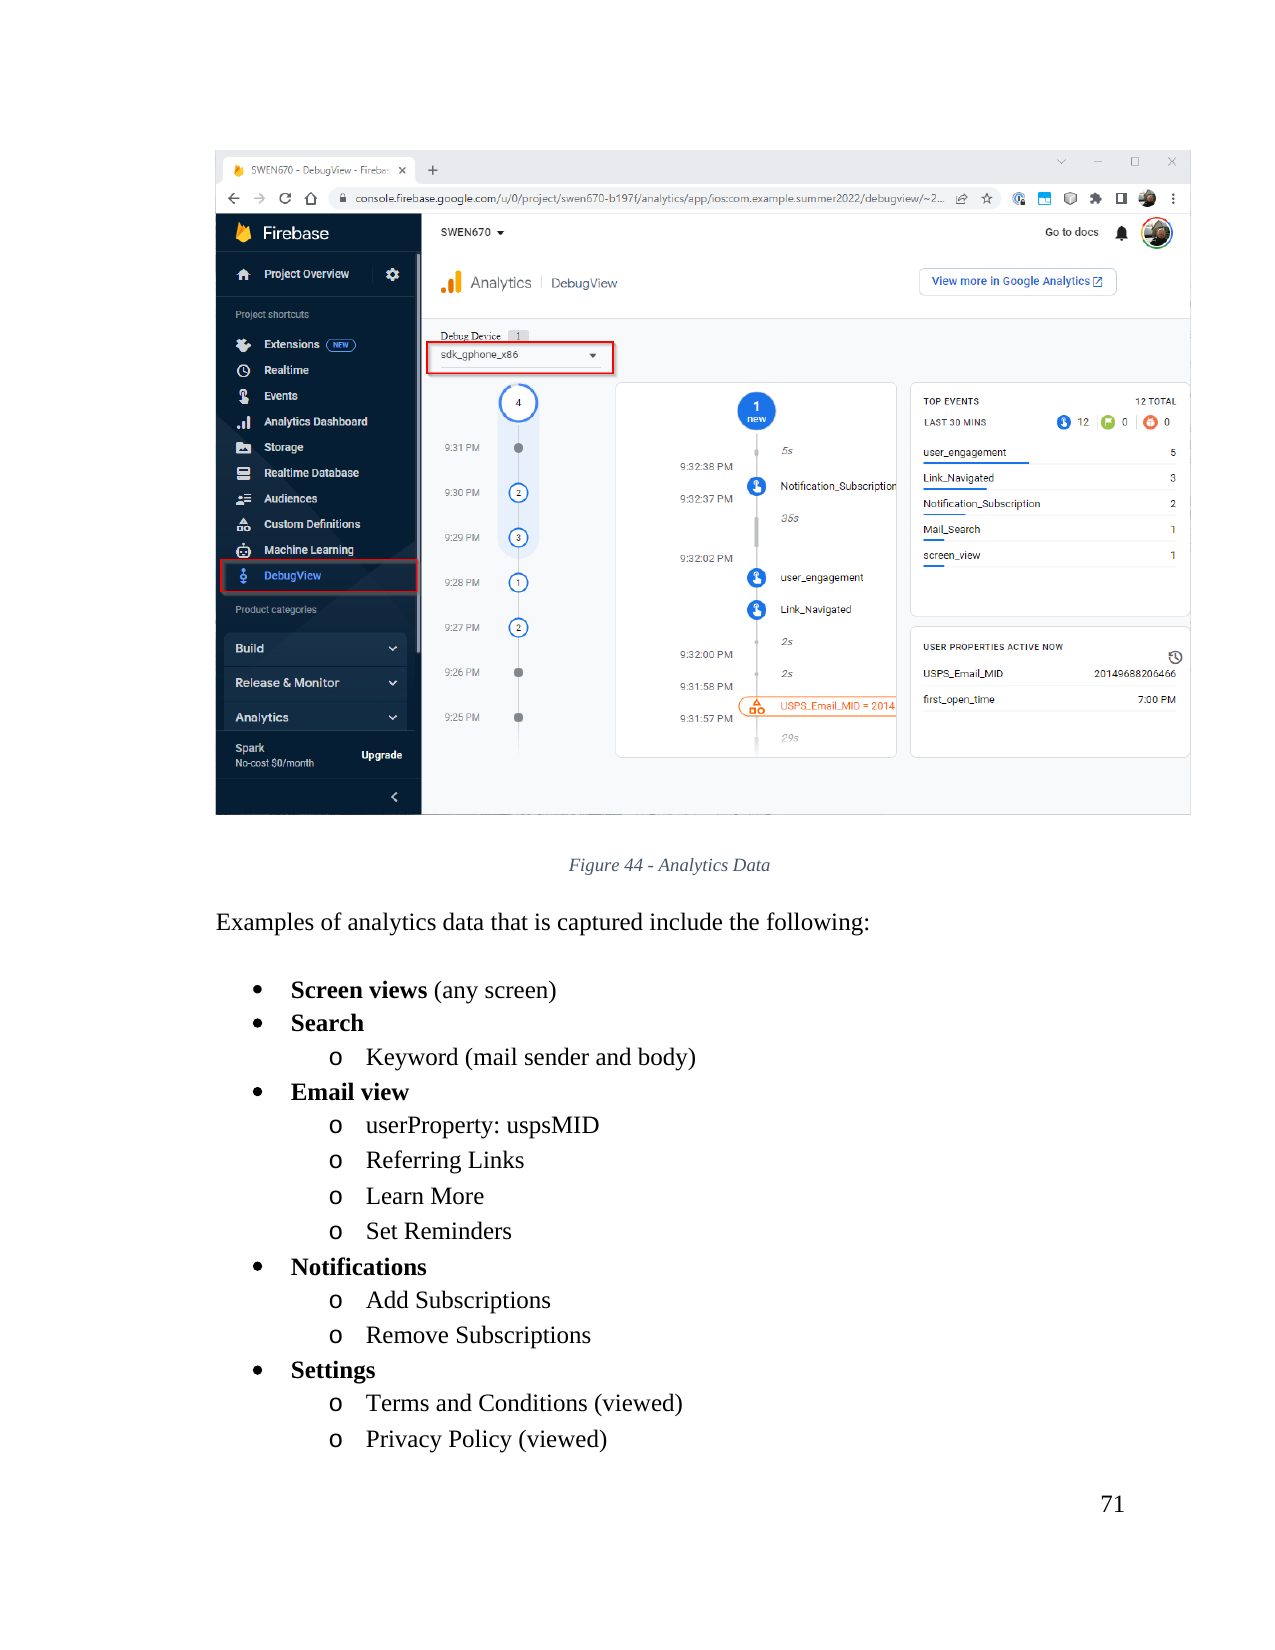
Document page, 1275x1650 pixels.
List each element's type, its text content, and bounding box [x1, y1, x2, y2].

list Learn More [328, 1181, 1125, 1212]
list Settings [253, 1356, 1125, 1384]
list Privacy Policy (viewed) [328, 1424, 1125, 1455]
list Email view [253, 1077, 1125, 1106]
list Remove Subscriptions [328, 1320, 1125, 1351]
list userProperty: uspsMID [328, 1110, 1125, 1141]
list Terms and Conditions (viewed) [328, 1388, 1125, 1419]
list Set Reminders [328, 1216, 1125, 1247]
list Notifications [253, 1252, 1125, 1280]
list Screen views (any screen) [253, 976, 1125, 1004]
list Add Subscriptions [328, 1285, 1125, 1316]
list Referring Links [328, 1145, 1125, 1176]
picture [215, 150, 1191, 815]
text Examples of analytics data that is captured include the following: [216, 907, 1125, 936]
list Search [253, 1008, 1125, 1037]
list Keyword (mail sender and body) [328, 1042, 1125, 1072]
